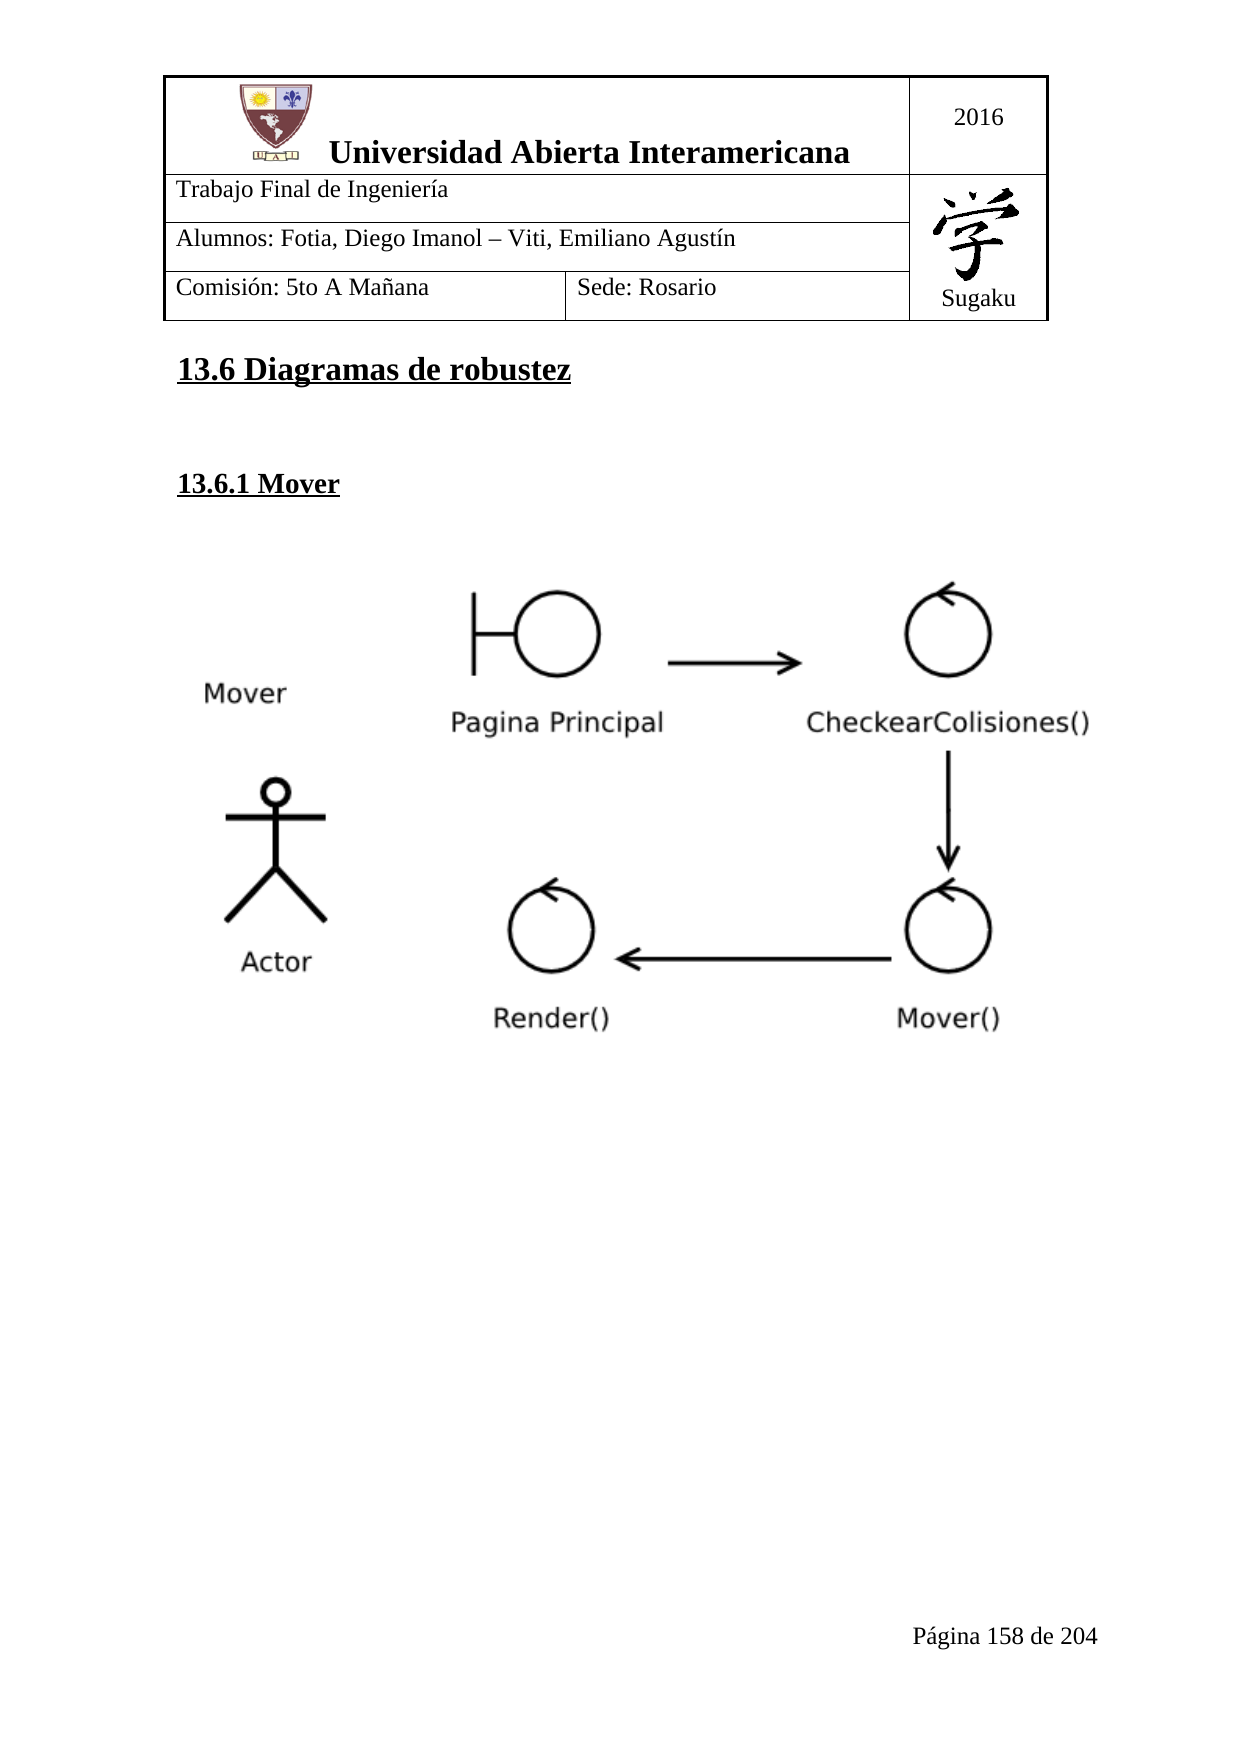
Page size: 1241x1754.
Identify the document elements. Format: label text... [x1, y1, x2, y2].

picture [927, 181, 1030, 284]
picture [177, 576, 1098, 1090]
subtitle 13.6.1 Mover [177, 466, 1063, 500]
subtitle 13.6 Diagramas de robustez [177, 349, 1063, 387]
picture [223, 78, 329, 164]
